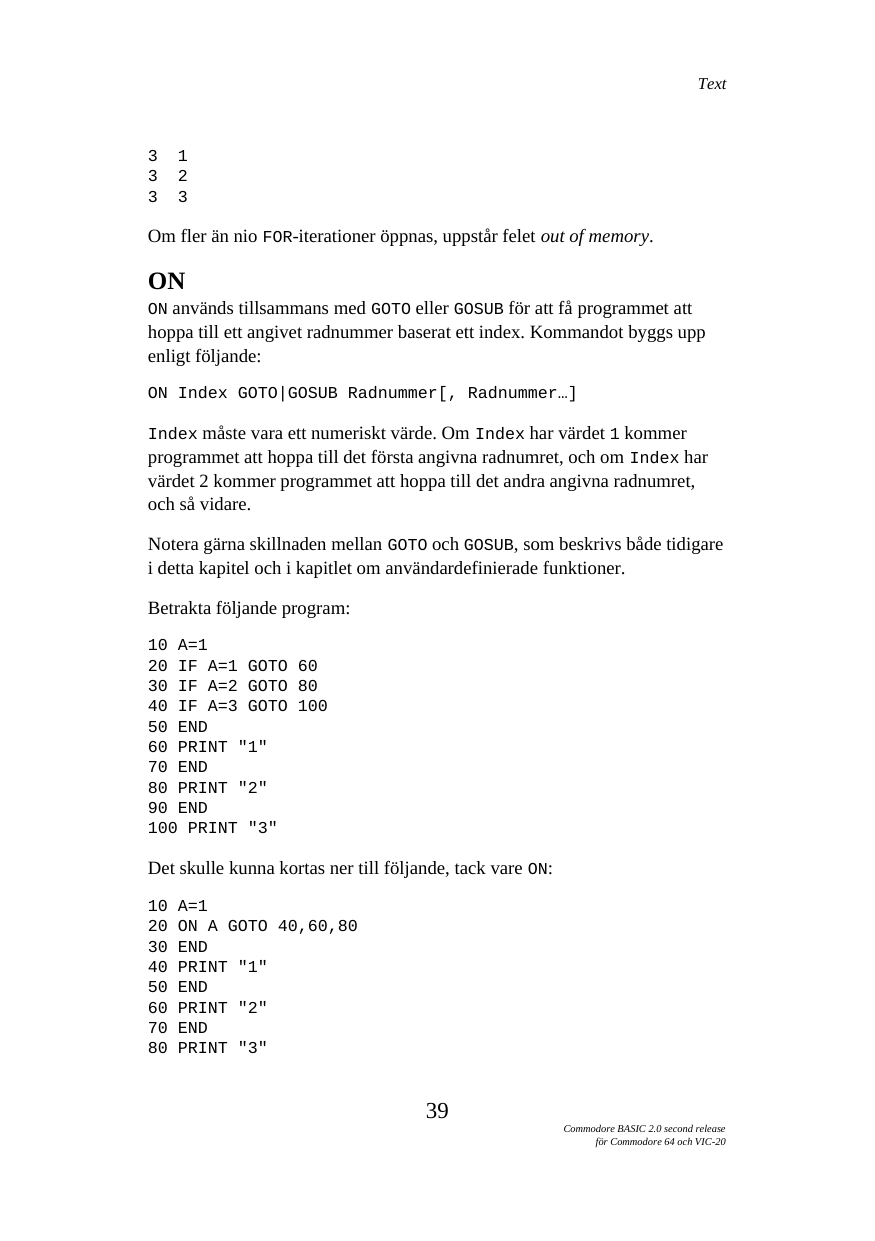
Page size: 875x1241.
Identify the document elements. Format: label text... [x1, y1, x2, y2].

text Om fler än nio FOR-iterationer öppnas, uppstår felet out of memory. [148, 225, 726, 248]
text Index måste vara ett numeriskt värde. Om Index har värdet 1 kommer programmet att hoppa till det första angivna radnumret, och om Index har värdet 2 kommer programmet att hoppa till det andra angivna radnumret, och så vidare. [148, 422, 726, 515]
text Notera gärna skillnaden mellan GOTO och GOSUB, som beskrivs både tidigare i detta kapitel och i kapitlet om användardefinierade funktioner. [148, 533, 726, 579]
text 10 A=1 20 ON A GOTO 40,60,80 30 END 40 PRINT "1" 50 END 60 PRINT "2" 70 END 80 PRINT "3" [148, 898, 726, 1059]
text Betrakta följande program: [148, 597, 726, 619]
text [148, 148, 726, 207]
text 10 A=1 20 IF A=1 GOTO 60 30 IF A=2 GOTO 80 40 IF A=3 GOTO 100 50 END 60 PRINT "1" 70 END 80 PRINT "2" 90 END 100 PRINT "3" [148, 637, 726, 839]
text ON används tillsammans med GOTO eller GOSUB för att få programmet att hoppa till ett angivet radnummer baserat ett index. Kommandot byggs upp enligt följande: [148, 297, 726, 366]
text Det skulle kunna kortas ner till följande, tack vare ON: [148, 857, 726, 879]
subtitle ON [148, 266, 726, 295]
text ON Index GOTO|GOSUB Radnummer[, Radnummer…] [148, 384, 726, 403]
